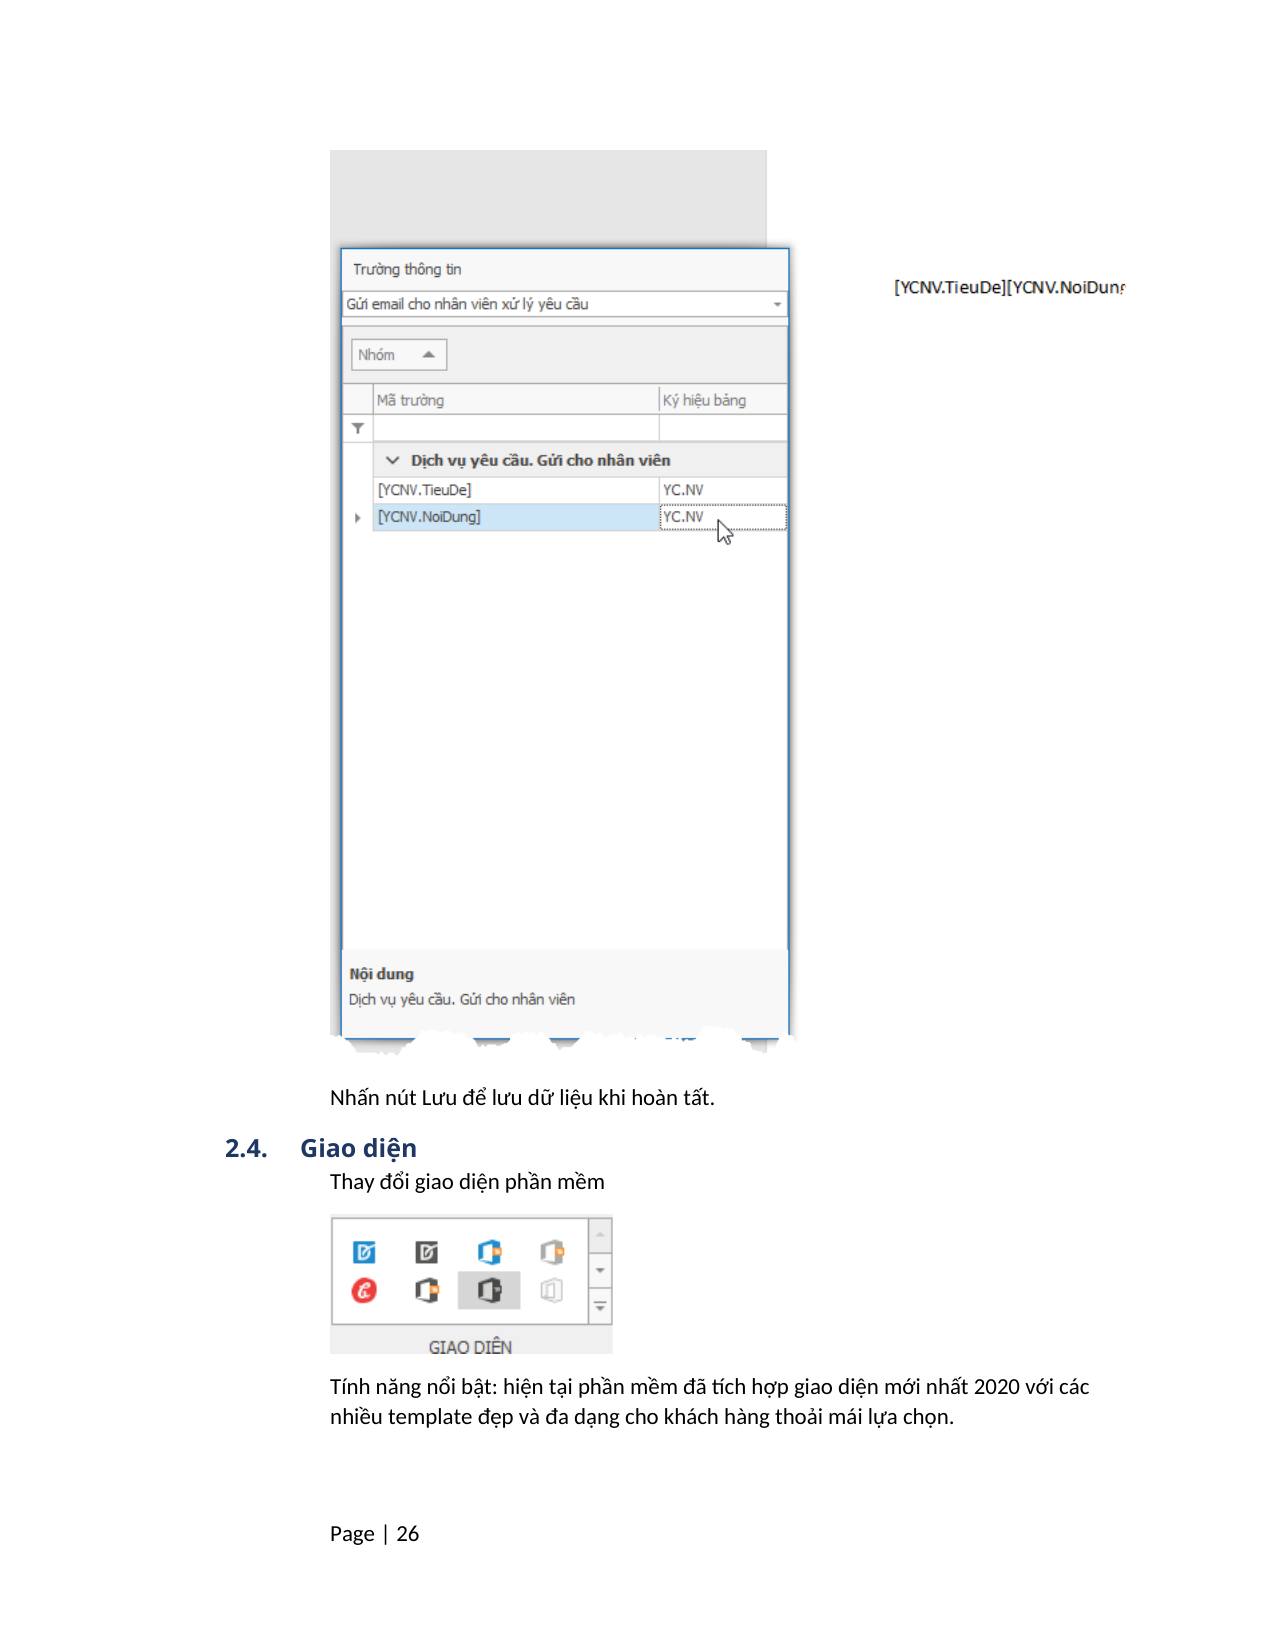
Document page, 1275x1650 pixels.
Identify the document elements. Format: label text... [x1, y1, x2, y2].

subtitle Giao diện [225, 1130, 1125, 1164]
picture [330, 1214, 613, 1354]
text Thay đổi giao diện phần mềm [330, 1167, 1125, 1195]
text Nhấn nút Lưu để lưu dữ liệu khi hoàn tất. [330, 1083, 1125, 1112]
picture [330, 150, 1140, 1065]
text Tính năng nổi bật: hiện tại phần mềm đã tích hợp giao diện mới nhất 2020 với các nhiều template đẹp và đa dạng cho khách hàng thoải mái lựa chọn. [330, 1372, 1125, 1430]
